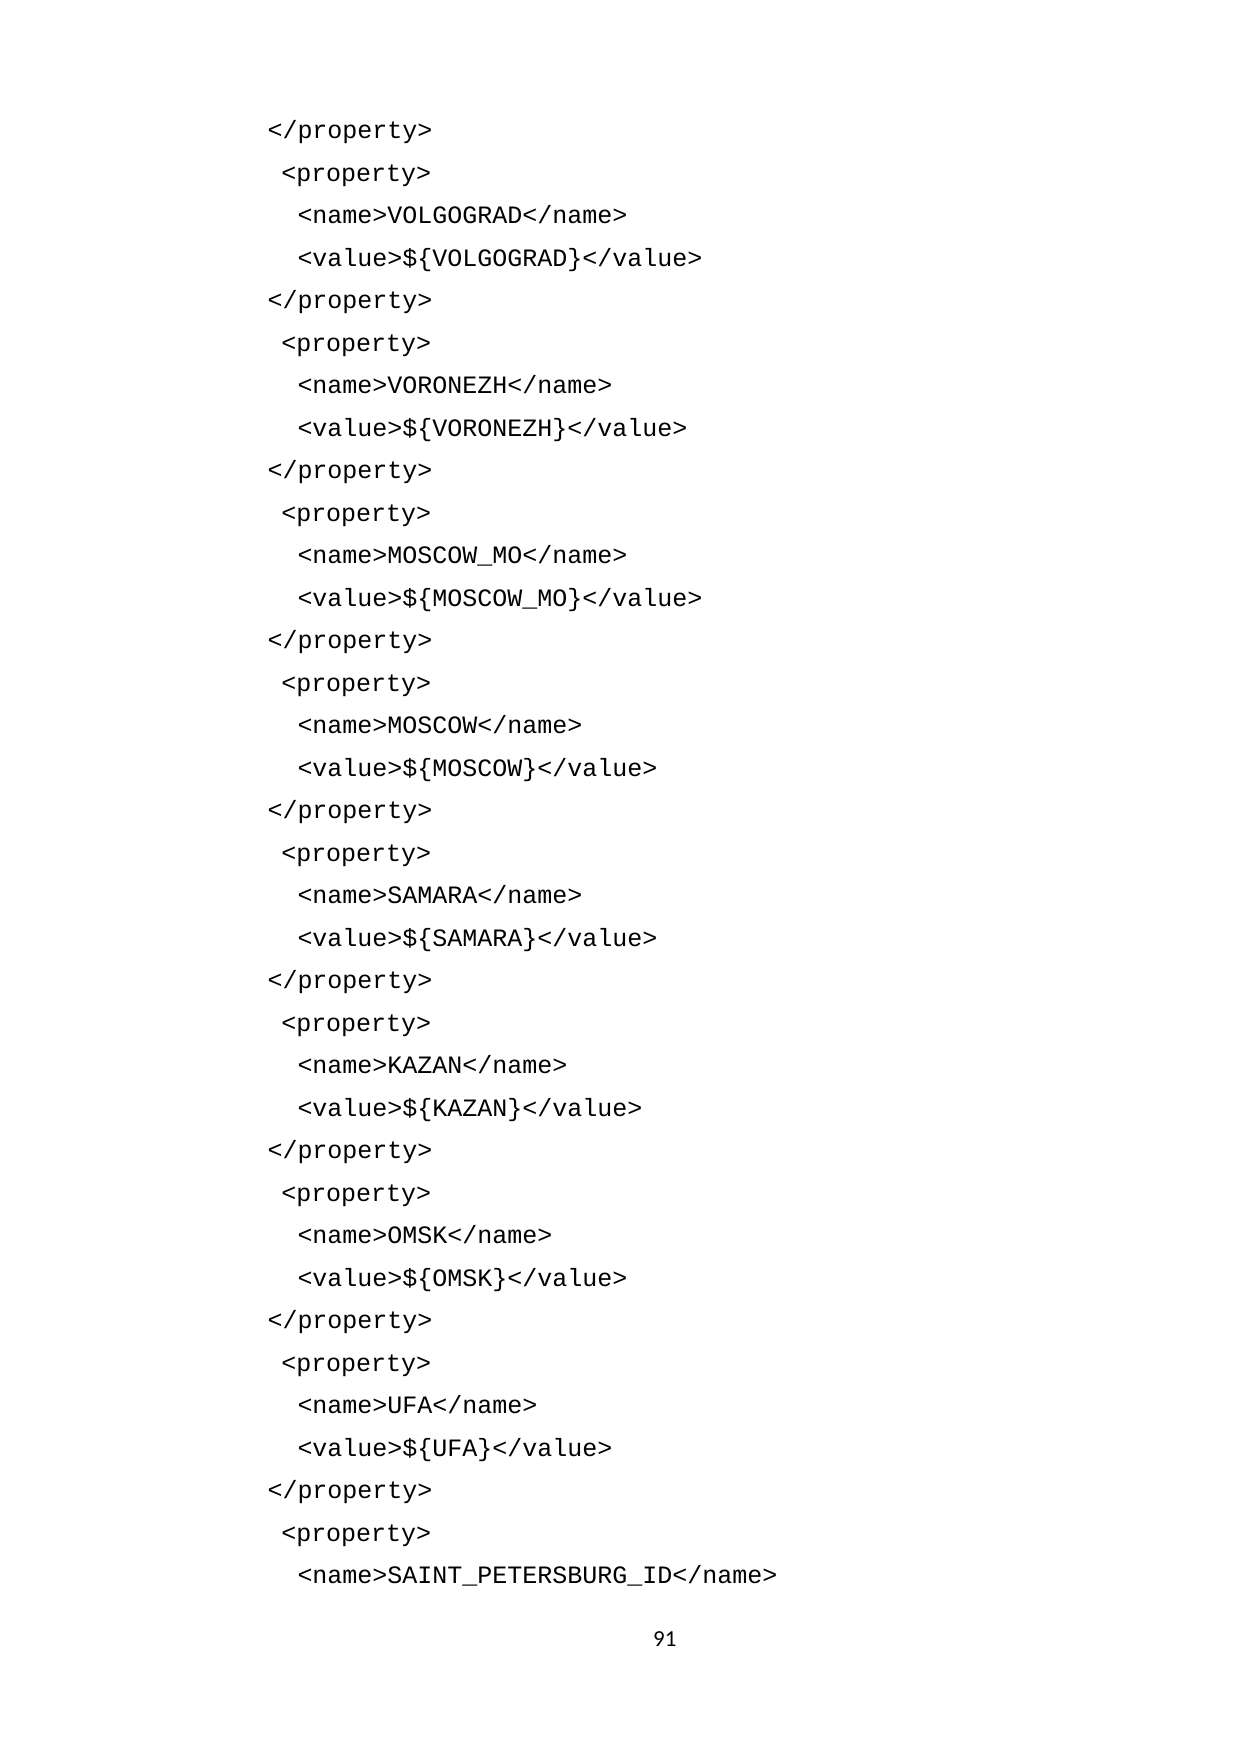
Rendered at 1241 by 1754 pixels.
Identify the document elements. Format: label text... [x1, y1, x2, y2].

text <property> [177, 1181, 1152, 1209]
text </property> [177, 628, 1152, 656]
text <value>${VORONEZH}</value> [177, 416, 1152, 444]
text <name>SAMARA</name> [177, 883, 1152, 911]
text <name>VORONEZH</name> [177, 373, 1152, 401]
text <property> [177, 501, 1152, 529]
text <value>${MOSCOW_MO}</value> [177, 586, 1152, 614]
text </property> [177, 1478, 1152, 1506]
text </property> [177, 798, 1152, 826]
text <property> [177, 1011, 1152, 1039]
text <name>VOLGOGRAD</name> [177, 203, 1152, 231]
text <name>OMSK</name> [177, 1223, 1152, 1251]
text </property> [177, 1138, 1152, 1166]
text <property> [177, 331, 1152, 359]
text <property> [177, 671, 1152, 699]
text <value>${SAMARA}</value> [177, 926, 1152, 954]
text <value>${KAZAN}</value> [177, 1096, 1152, 1124]
text </property> [177, 458, 1152, 486]
text <name>SAINT_PETERSBURG_ID</name> [177, 1563, 1152, 1591]
text <name>KAZAN</name> [177, 1053, 1152, 1081]
text <name>UFA</name> [177, 1393, 1152, 1421]
text <property> [177, 841, 1152, 869]
text <property> [177, 1521, 1152, 1549]
text <name>MOSCOW_MO</name> [177, 543, 1152, 571]
text </property> [177, 288, 1152, 316]
text </property> [177, 968, 1152, 996]
text <property> [177, 161, 1152, 189]
text <value>${OMSK}</value> [177, 1266, 1152, 1294]
text <name>MOSCOW</name> [177, 713, 1152, 741]
text <property> [177, 1351, 1152, 1379]
text </property> [177, 118, 1152, 146]
text <value>${UFA}</value> [177, 1436, 1152, 1464]
text <value>${VOLGOGRAD}</value> [177, 246, 1152, 274]
text </property> [177, 1308, 1152, 1336]
text <value>${MOSCOW}</value> [177, 756, 1152, 784]
